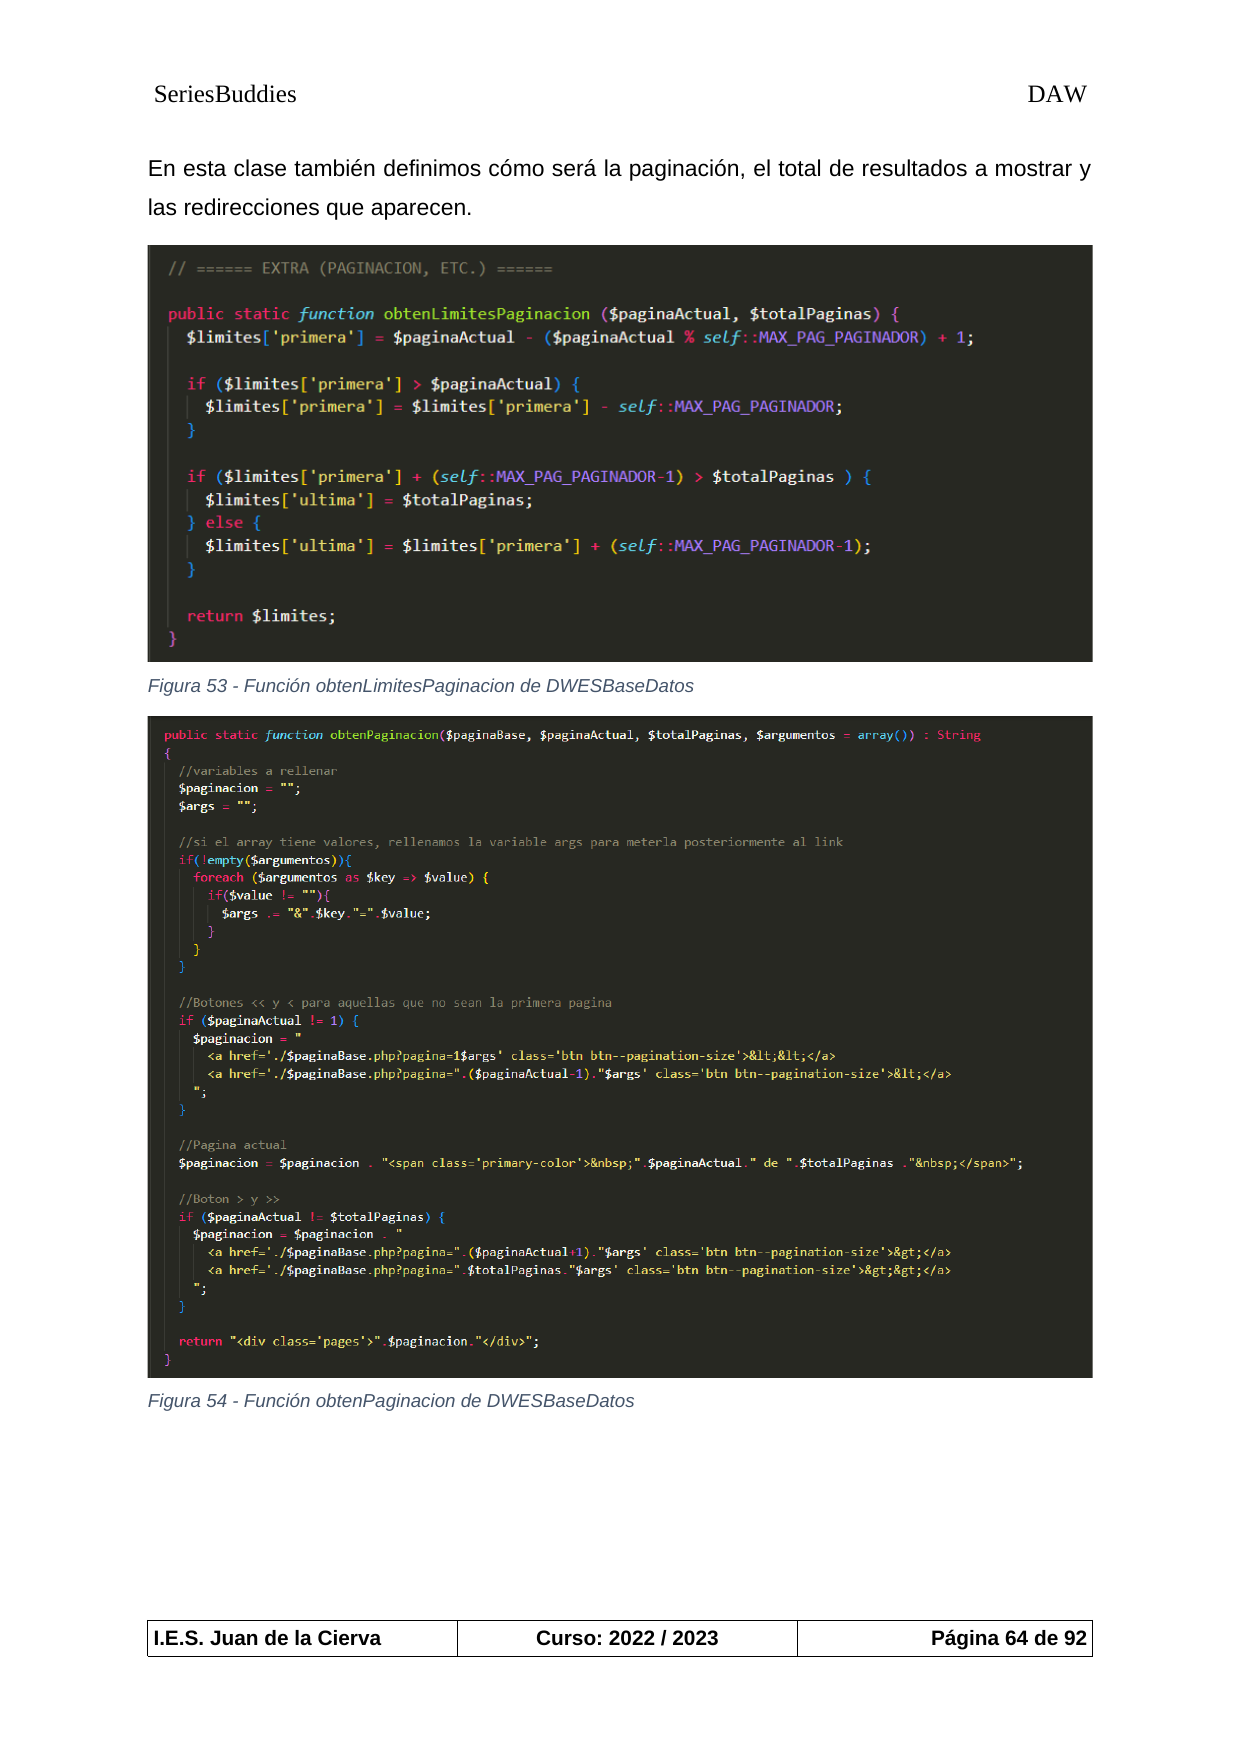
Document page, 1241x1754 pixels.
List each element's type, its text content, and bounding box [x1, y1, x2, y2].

text En esta clase también definimos cómo será la paginación, el total de resultados a mostrar y las redirecciones que aparecen. [148, 154, 1093, 220]
picture [147, 716, 1093, 1378]
picture [147, 245, 1093, 662]
